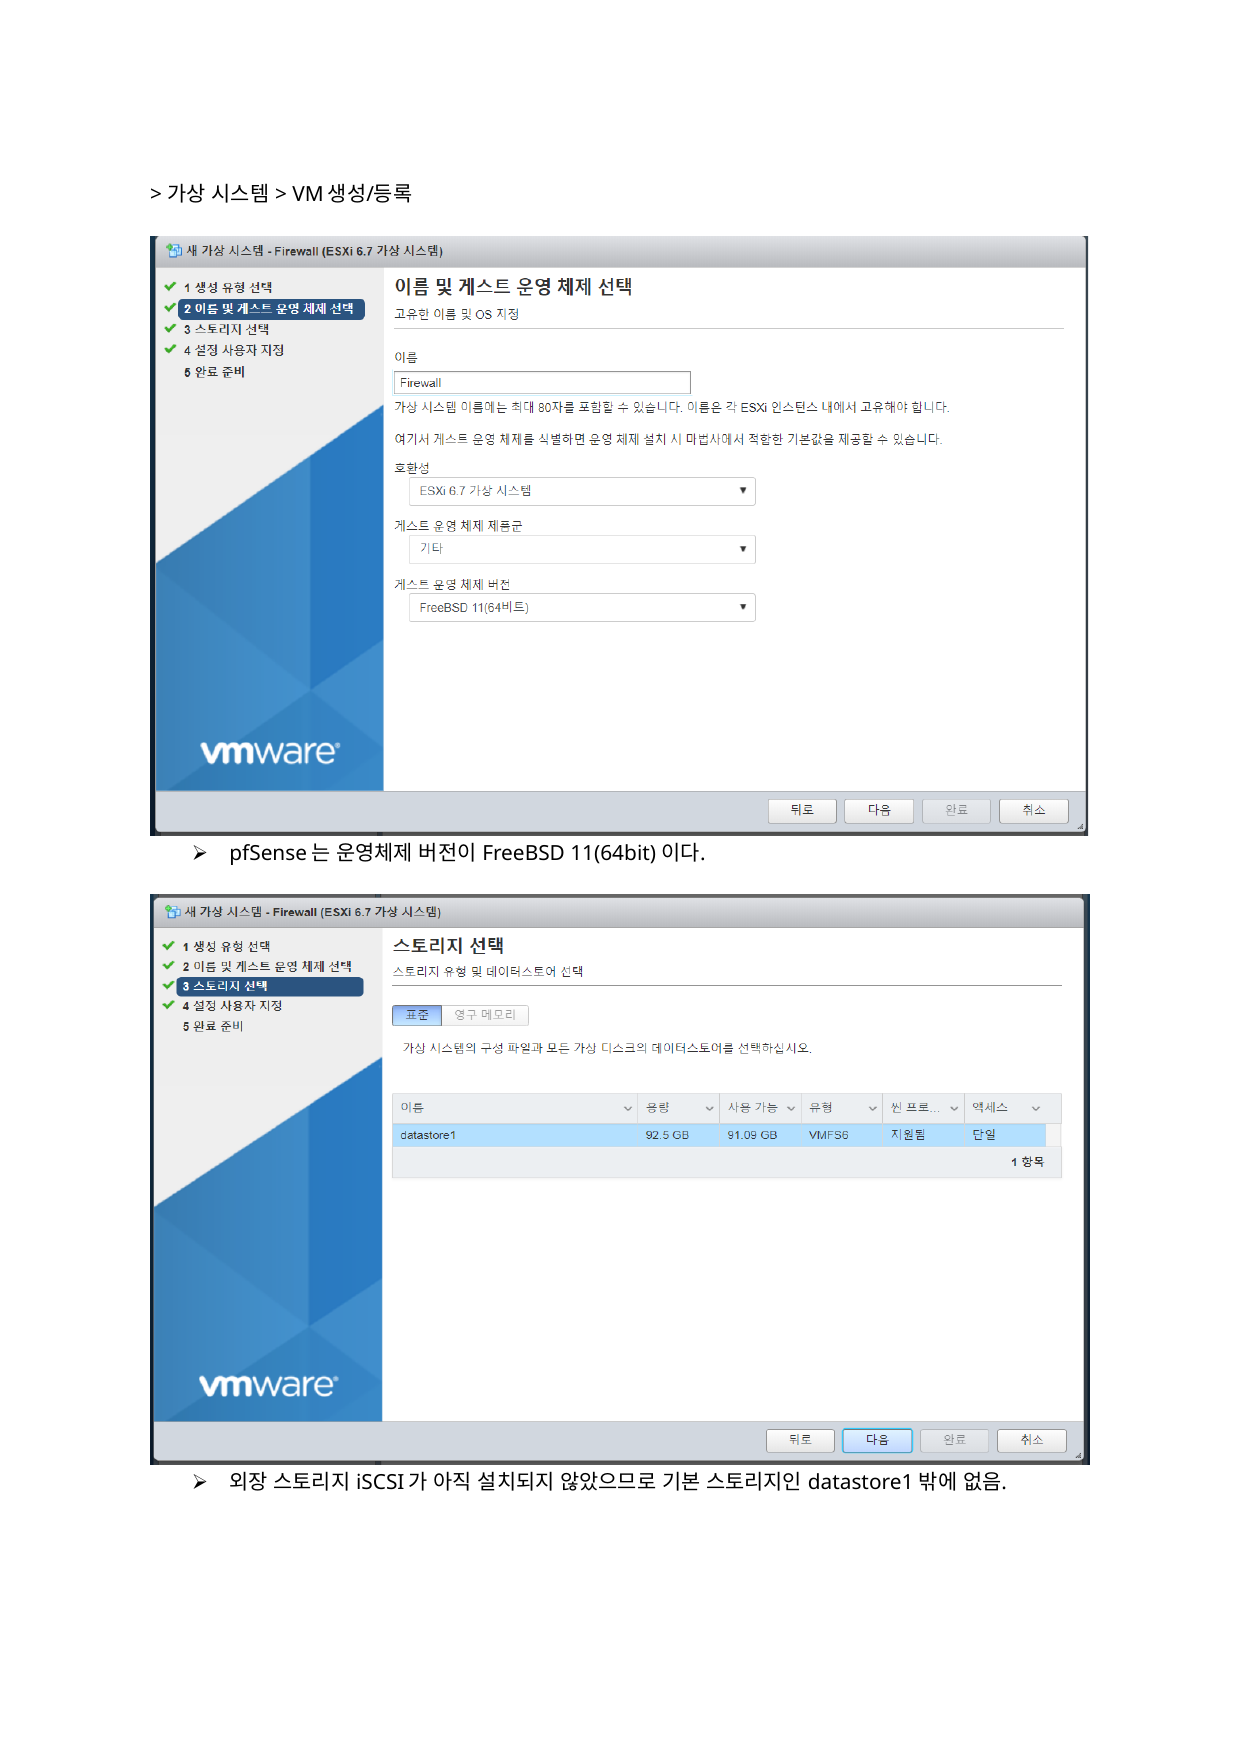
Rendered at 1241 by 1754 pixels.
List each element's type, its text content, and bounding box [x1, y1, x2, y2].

picture [150, 894, 1090, 1465]
text > 가상 시스템 > VM생성/등록 [150, 177, 1090, 207]
list 외장 스토리지 iSCSI가 아직 설치되지 않았으므로 기본 스토리지인 datastore1 밖에 없음. [192, 1465, 1090, 1495]
picture [150, 236, 1089, 836]
list pfSense는 운영체제 버전이 FreeBSD 11(64bit) 이다. [192, 836, 1090, 866]
